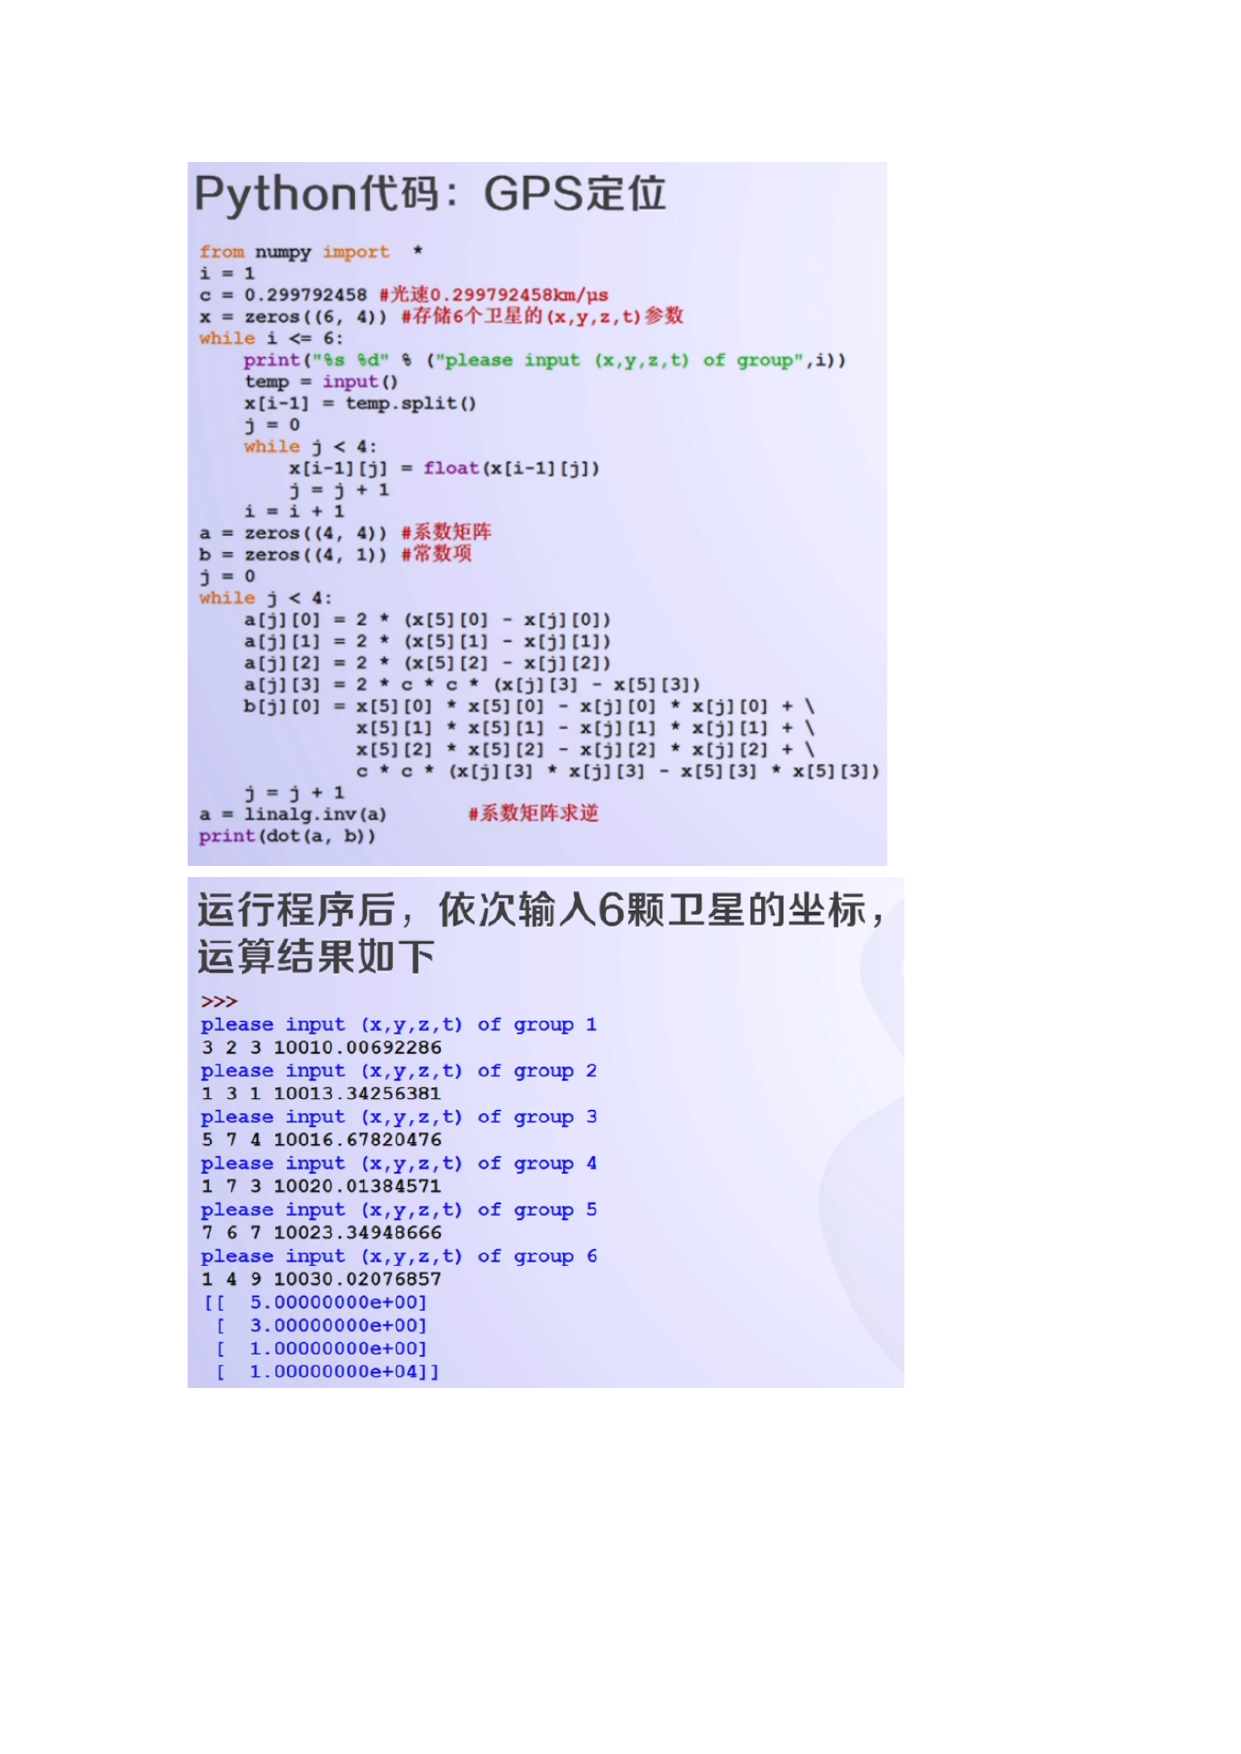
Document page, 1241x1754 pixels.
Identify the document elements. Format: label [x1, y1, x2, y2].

picture [187, 162, 888, 866]
picture [187, 877, 905, 1388]
